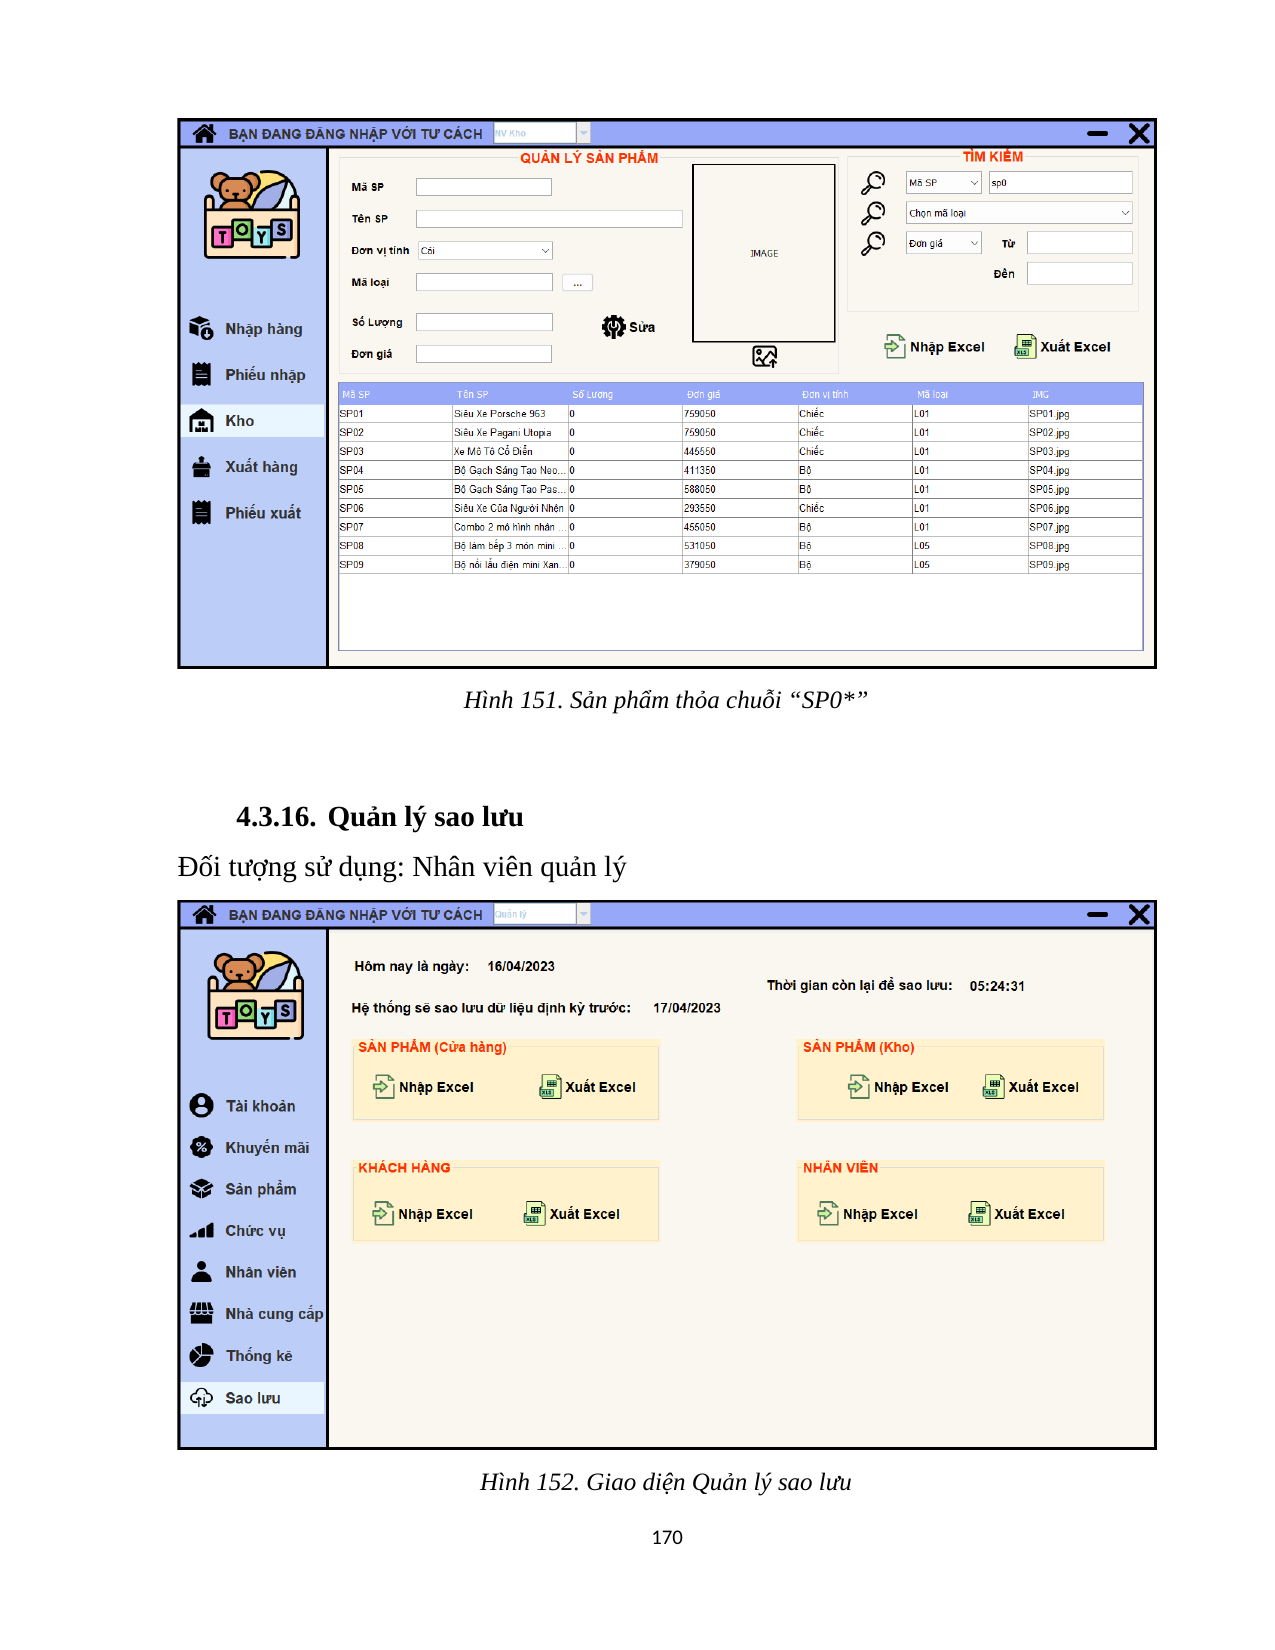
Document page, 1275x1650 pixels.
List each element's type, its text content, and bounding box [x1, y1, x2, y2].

picture [177, 900, 1157, 1450]
text Đối tượng sử dụng: Nhân viên quản lý [177, 849, 1157, 883]
picture [177, 118, 1157, 669]
list Quản lý sao lưu [177, 799, 1157, 833]
